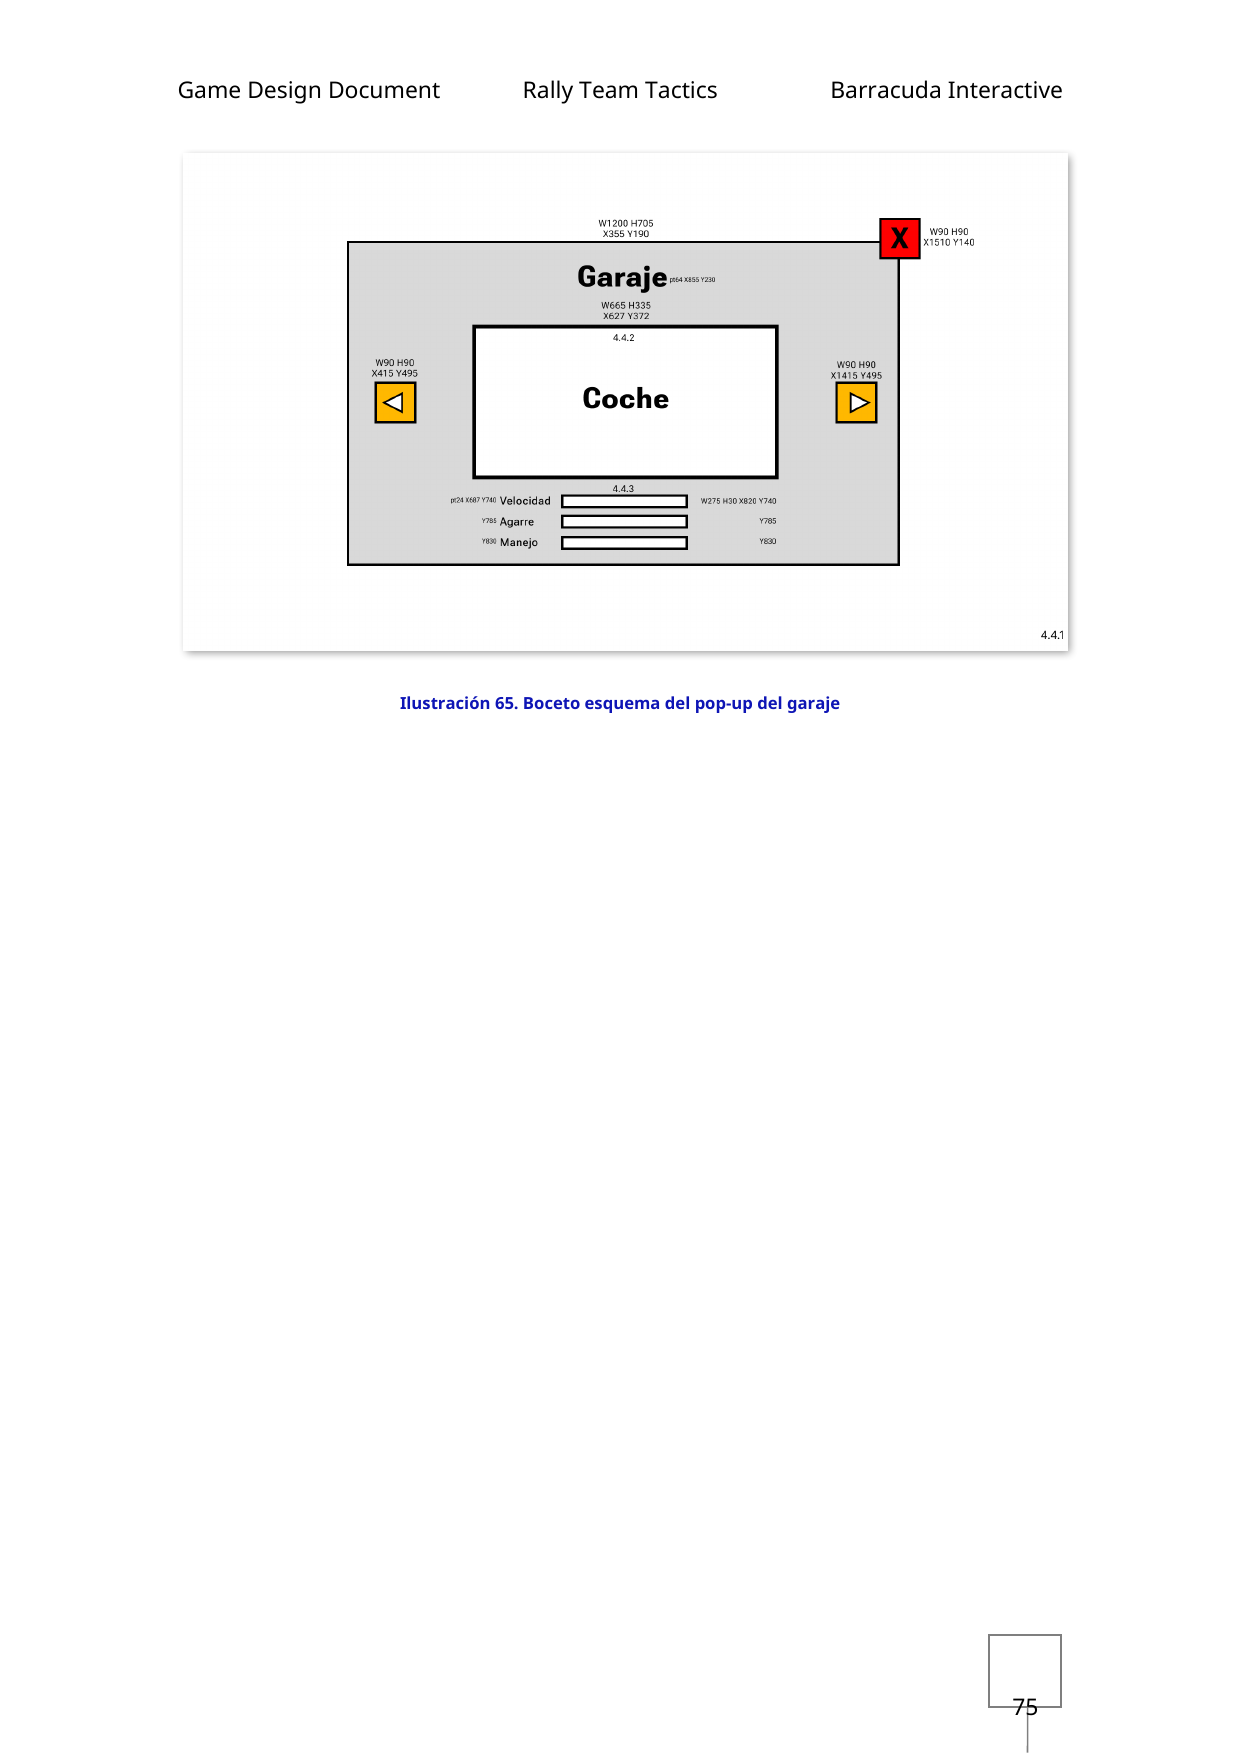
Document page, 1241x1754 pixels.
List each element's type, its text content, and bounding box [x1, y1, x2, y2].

text Ilustración 65. Boceto esquema del pop-up del garaje [177, 692, 1063, 715]
picture [183, 153, 1068, 651]
